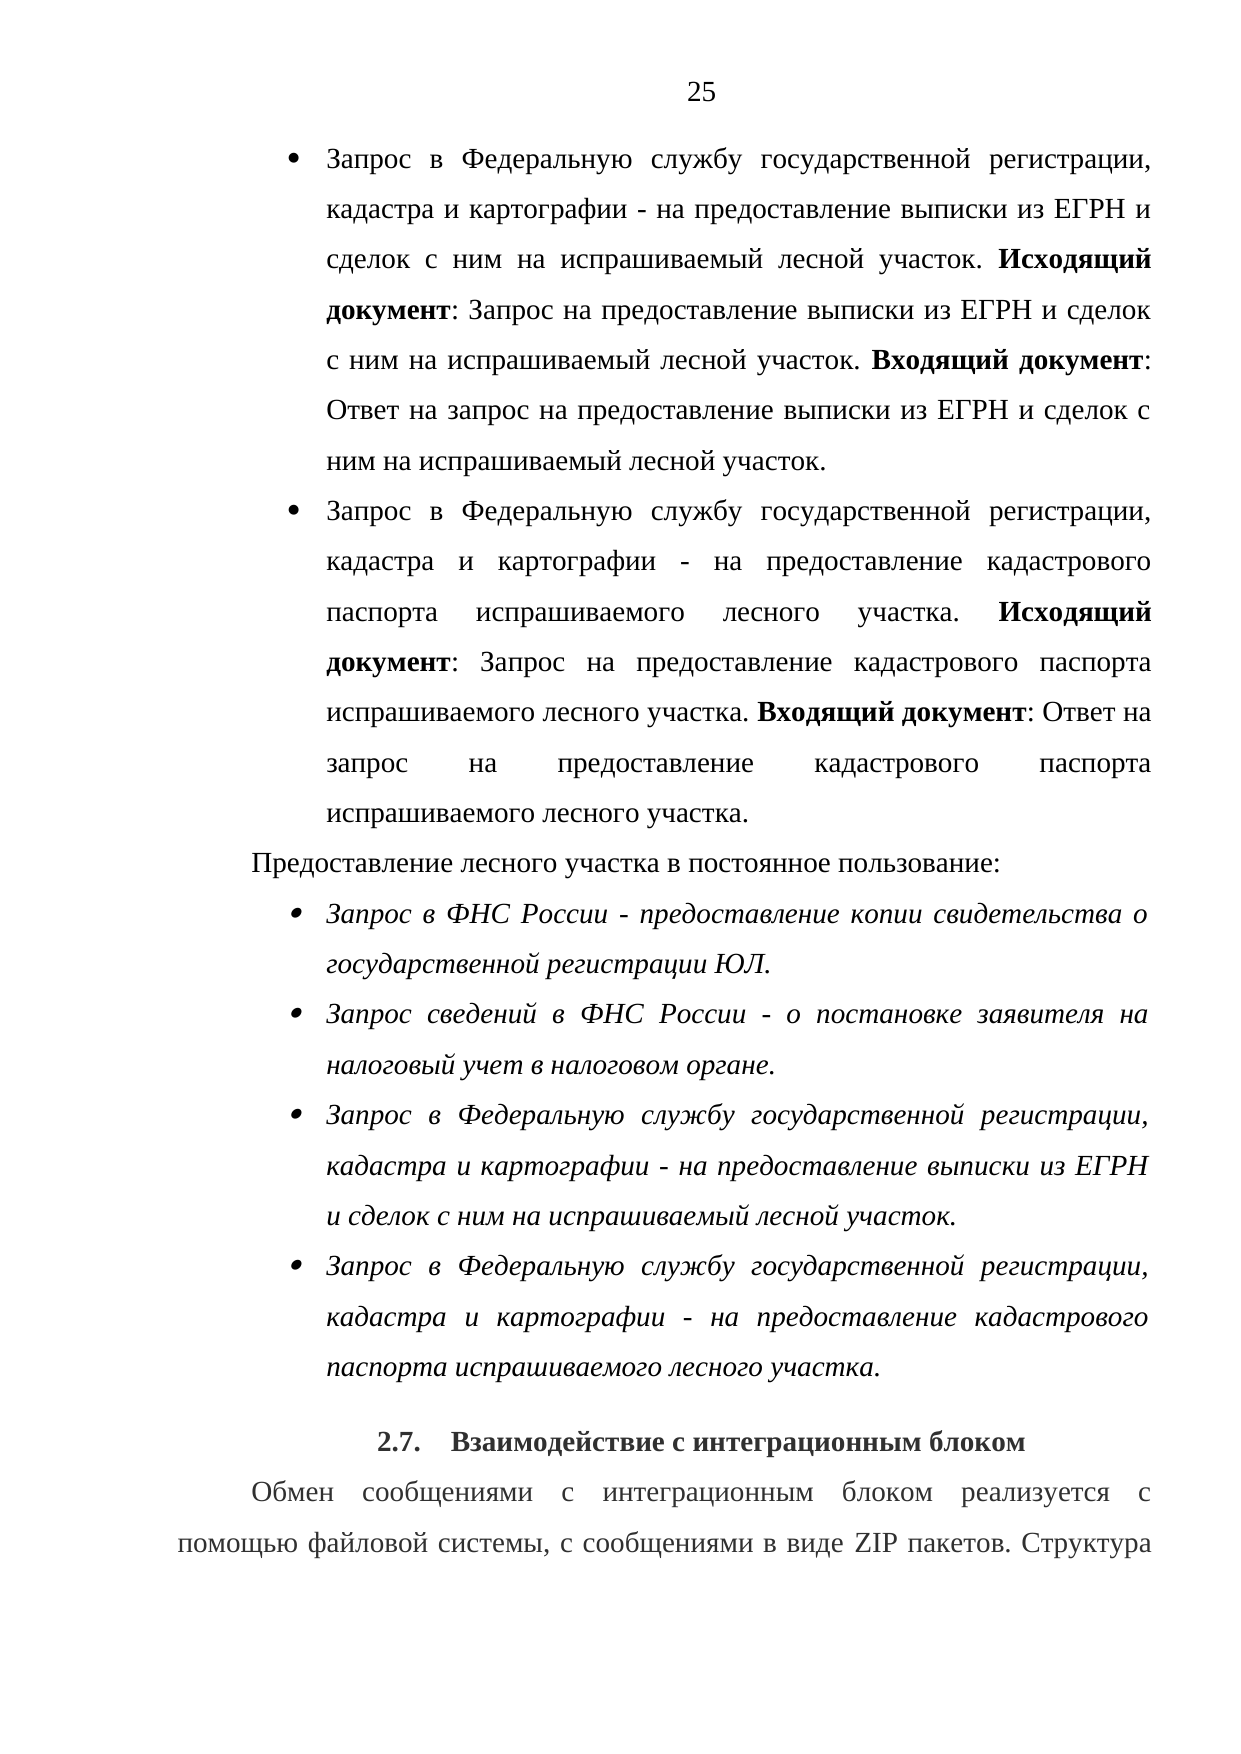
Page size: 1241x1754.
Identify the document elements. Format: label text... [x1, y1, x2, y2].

list Запрос в Федеральную службу государственной регистрации, кадастра и картографии - на предоставление кадастрового паспорта испрашиваемого лесного участка. [288, 1248, 1152, 1382]
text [177, 1474, 1152, 1558]
list Запрос в Федеральную службу государственной регистрации, кадастра и картографии - на предоставление выписки из ЕГРН и сделок с ним на испрашиваемый лесной участок. [288, 1097, 1152, 1231]
list Запрос в ФНС России - предоставление копии свидетельства о государственной регистрации ЮЛ. [288, 896, 1152, 980]
list Взаимодействие с интеграционным блоком [177, 1424, 1152, 1458]
list Запрос в Федеральную службу государственной регистрации, кадастра и картографии - на предоставление кадастрового паспорта испрашиваемого лесного участка. Исходящий документ: Запрос на предоставление кадастрового паспорта испрашиваемого лесного участка. Входящий документ: Ответ на запрос на предоставление кадастрового паспорта испрашиваемого лесного участка. [288, 493, 1152, 829]
text Предоставление лесного участка в постоянное пользование: [251, 845, 1152, 879]
list Запрос в Федеральную службу государственной регистрации, кадастра и картографии - на предоставление выписки из ЕГРН и сделок с ним на испрашиваемый лесной участок. Исходящий документ: Запрос на предоставление выписки из ЕГРН и сделок с ним на испрашиваемый лесной участок. Входящий документ: Ответ на запрос на предоставление выписки из ЕГРН и сделок с ним на испрашиваемый лесной участок. [288, 141, 1152, 476]
list Запрос сведений в ФНС России - о постановке заявителя на налоговый учет в налоговом органе. [288, 996, 1152, 1080]
